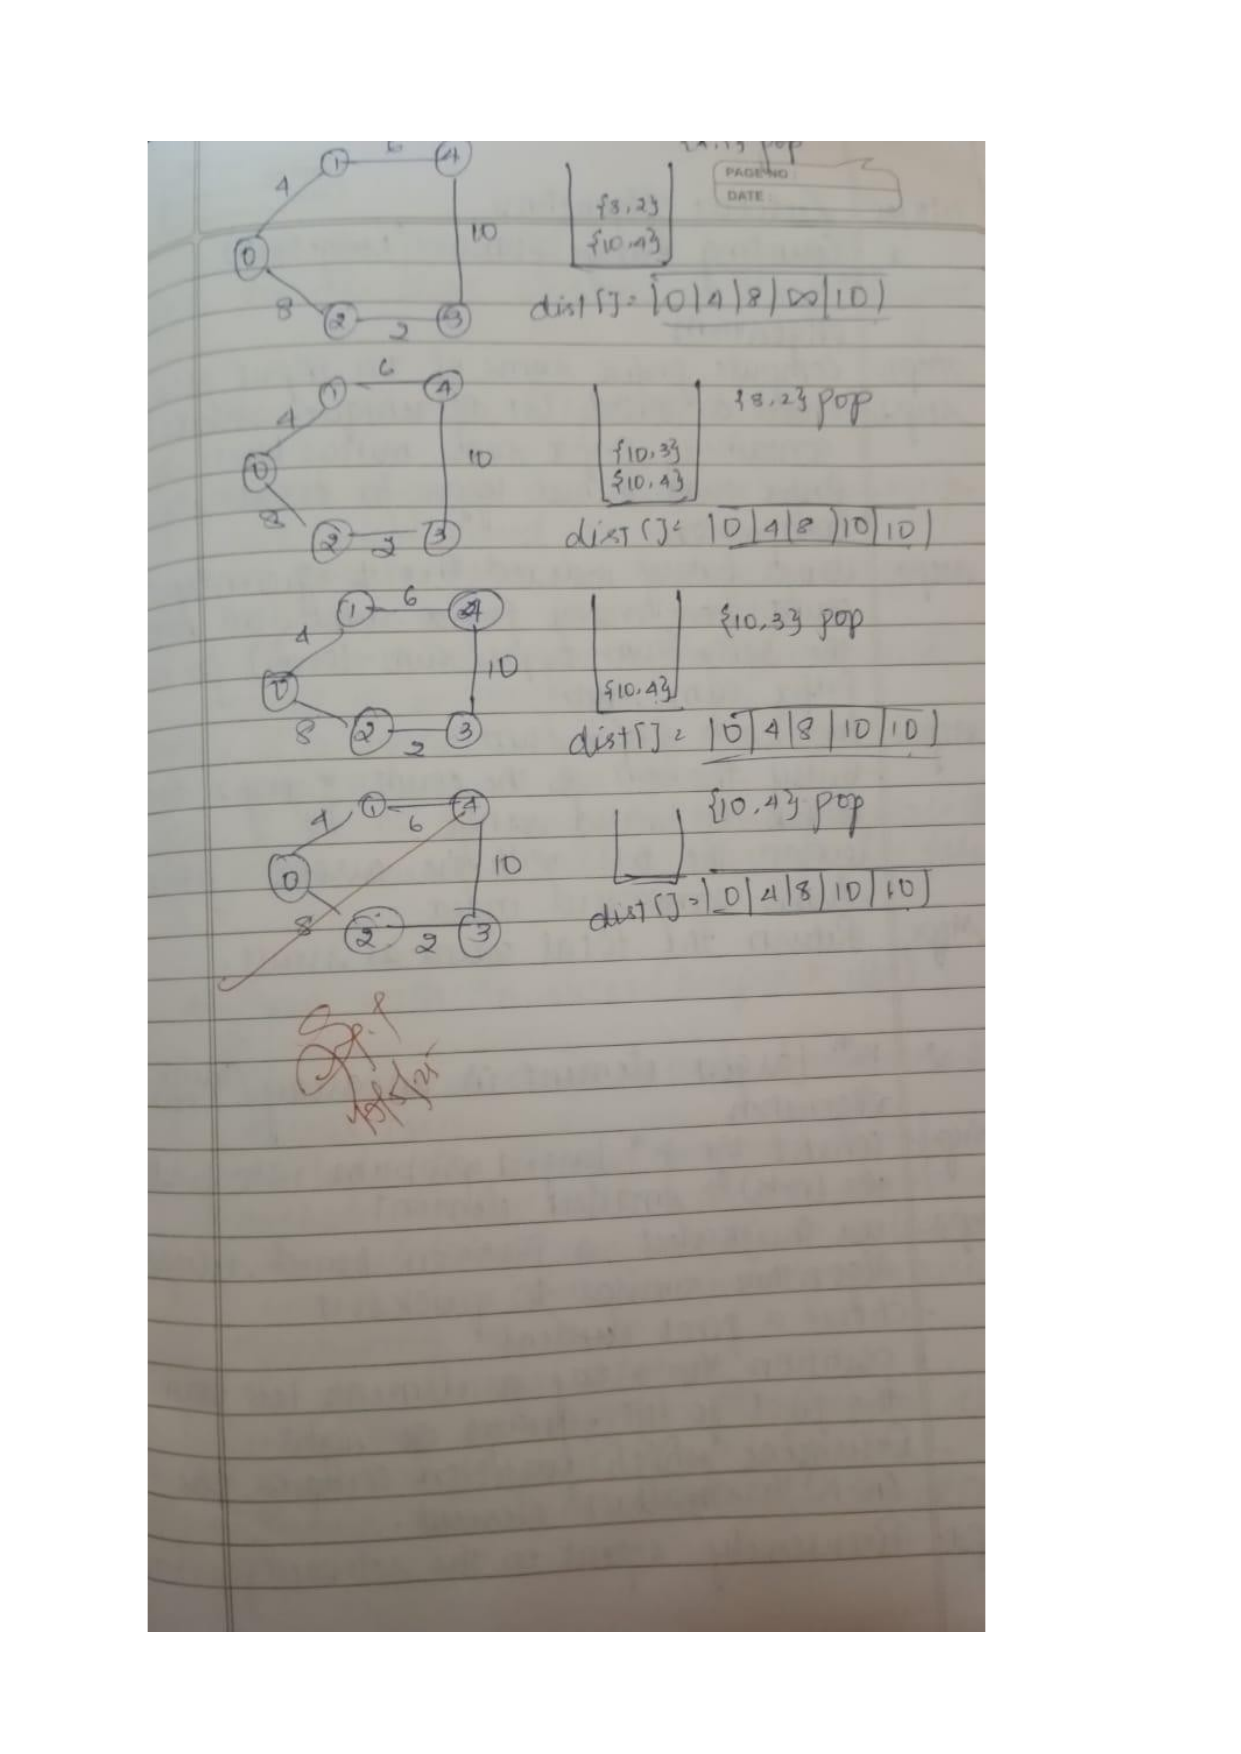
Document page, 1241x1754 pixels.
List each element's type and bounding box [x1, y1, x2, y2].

picture [147, 141, 986, 1632]
